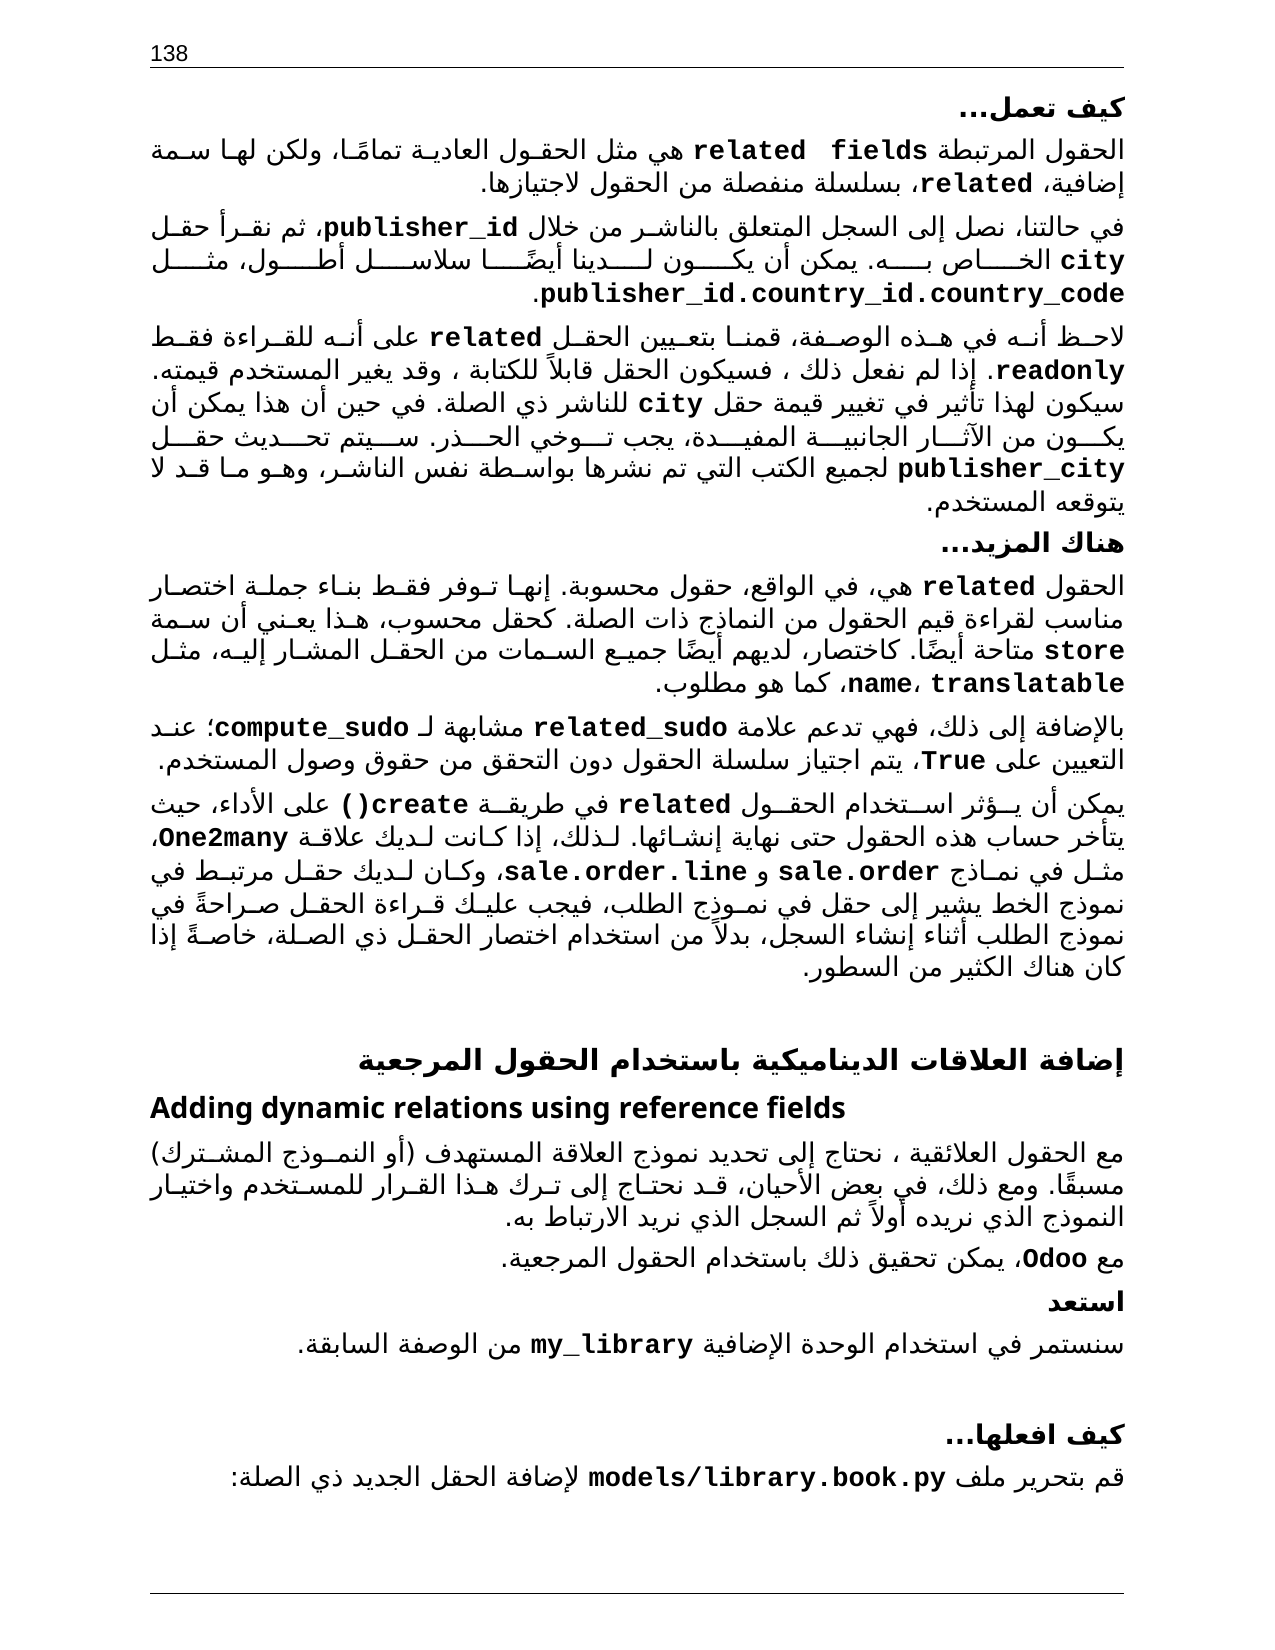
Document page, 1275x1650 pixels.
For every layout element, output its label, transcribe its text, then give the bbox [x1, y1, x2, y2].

text هناك المزيد... [150, 528, 1125, 559]
text يمكن أن يؤثر استخدام الحقول related في طريقة create() على الأداء، حيث يتأخر حساب هذه الحقول حتى نهاية إنشائها. لذلك، إذا كانت لديك علاقة One2many، مثل في نماذج sale.order و sale.order.line، وكان لديك حقل مرتبط في نموذج الخط يشير إلى حقل في نموذج الطلب، فيجب عليك قراءة الحقل صراحةً في نموذج الطلب أثناء إنشاء السجل، بدلاً من استخدام اختصار الحقل ذي الصلة، خاصةً إذا كان هناك الكثير من السطور. [150, 788, 1125, 983]
text مع Odoo، يمكن تحقيق ذلك باستخدام الحقول المرجعية. [150, 1243, 1125, 1276]
text مع الحقول العلائقية ، نحتاج إلى تحديد نموذج العلاقة المستهدف (أو النموذج المشترك) مسبقًا. ومع ذلك، في بعض الأحيان، قد نحتاج إلى ترك هذا القرار للمستخدم واختيار النموذج الذي نريده أولاً ثم السجل الذي نريد الارتباط به. [150, 1138, 1125, 1232]
text كيف افعلها... [150, 1419, 1125, 1451]
text الحقول المرتبطة related fields هي مثل الحقول العادية تمامًا، ولكن لها سمة إضافية، related، بسلسلة منفصلة من الحقول لاجتيازها. [150, 134, 1125, 201]
text استعد [150, 1286, 1125, 1318]
text بالإضافة إلى ذلك، فهي تدعم علامة related_sudo مشابهة لـ compute_sudo؛ عند التعيين على True، يتم اجتياز سلسلة الحقول دون التحقق من حقوق وصول المستخدم. [150, 711, 1125, 778]
text لاحظ أنه في هذه الوصفة، قمنا بتعيين الحقل related على أنه للقراءة فقط readonly. إذا لم نفعل ذلك ، فسيكون الحقل قابلاً للكتابة ، وقد يغير المستخدم قيمته. سيكون لهذا تأثير في تغيير قيمة حقل city للناشر ذي الصلة. في حين أن هذا يمكن أن يكون من الآثار الجانبية المفيدة، يجب توخي الحذر. سيتم تحديث حقل publisher_city لجميع الكتب التي تم نشرها بواسطة نفس الناشر، وهو ما قد لا يتوقعه المستخدم. [150, 321, 1125, 517]
text في حالتنا، نصل إلى السجل المتعلق بالناشر من خلال publisher_id، ثم نقرأ حقل city الخاص به. يمكن أن يكون لدينا أيضًا سلاسل أطول، مثل publisher_id.country_id.country_code. [150, 211, 1125, 311]
text قم بتحرير ملف models/library.book.py لإضافة الحقل الجديد ذي الصلة: [150, 1461, 1125, 1494]
text Adding dynamic relations using reference fields [150, 1088, 1125, 1127]
text الحقول related هي، في الواقع، حقول محسوبة. إنها توفر فقط بناء جملة اختصار مناسب لقراءة قيم الحقول من النماذج ذات الصلة. كحقل محسوب، هذا يعني أن سمة store متاحة أيضًا. كاختصار، لديهم أيضًا جميع السمات من الحقل المشار إليه، مثل name، translatable، كما هو مطلوب. [150, 570, 1125, 701]
text إضافة العلاقات الديناميكية باستخدام الحقول المرجعية [150, 1043, 1125, 1077]
text كيف تعمل... [150, 92, 1125, 124]
text سنستمر في استخدام الوحدة الإضافية my_library من الوصفة السابقة. [150, 1328, 1125, 1362]
